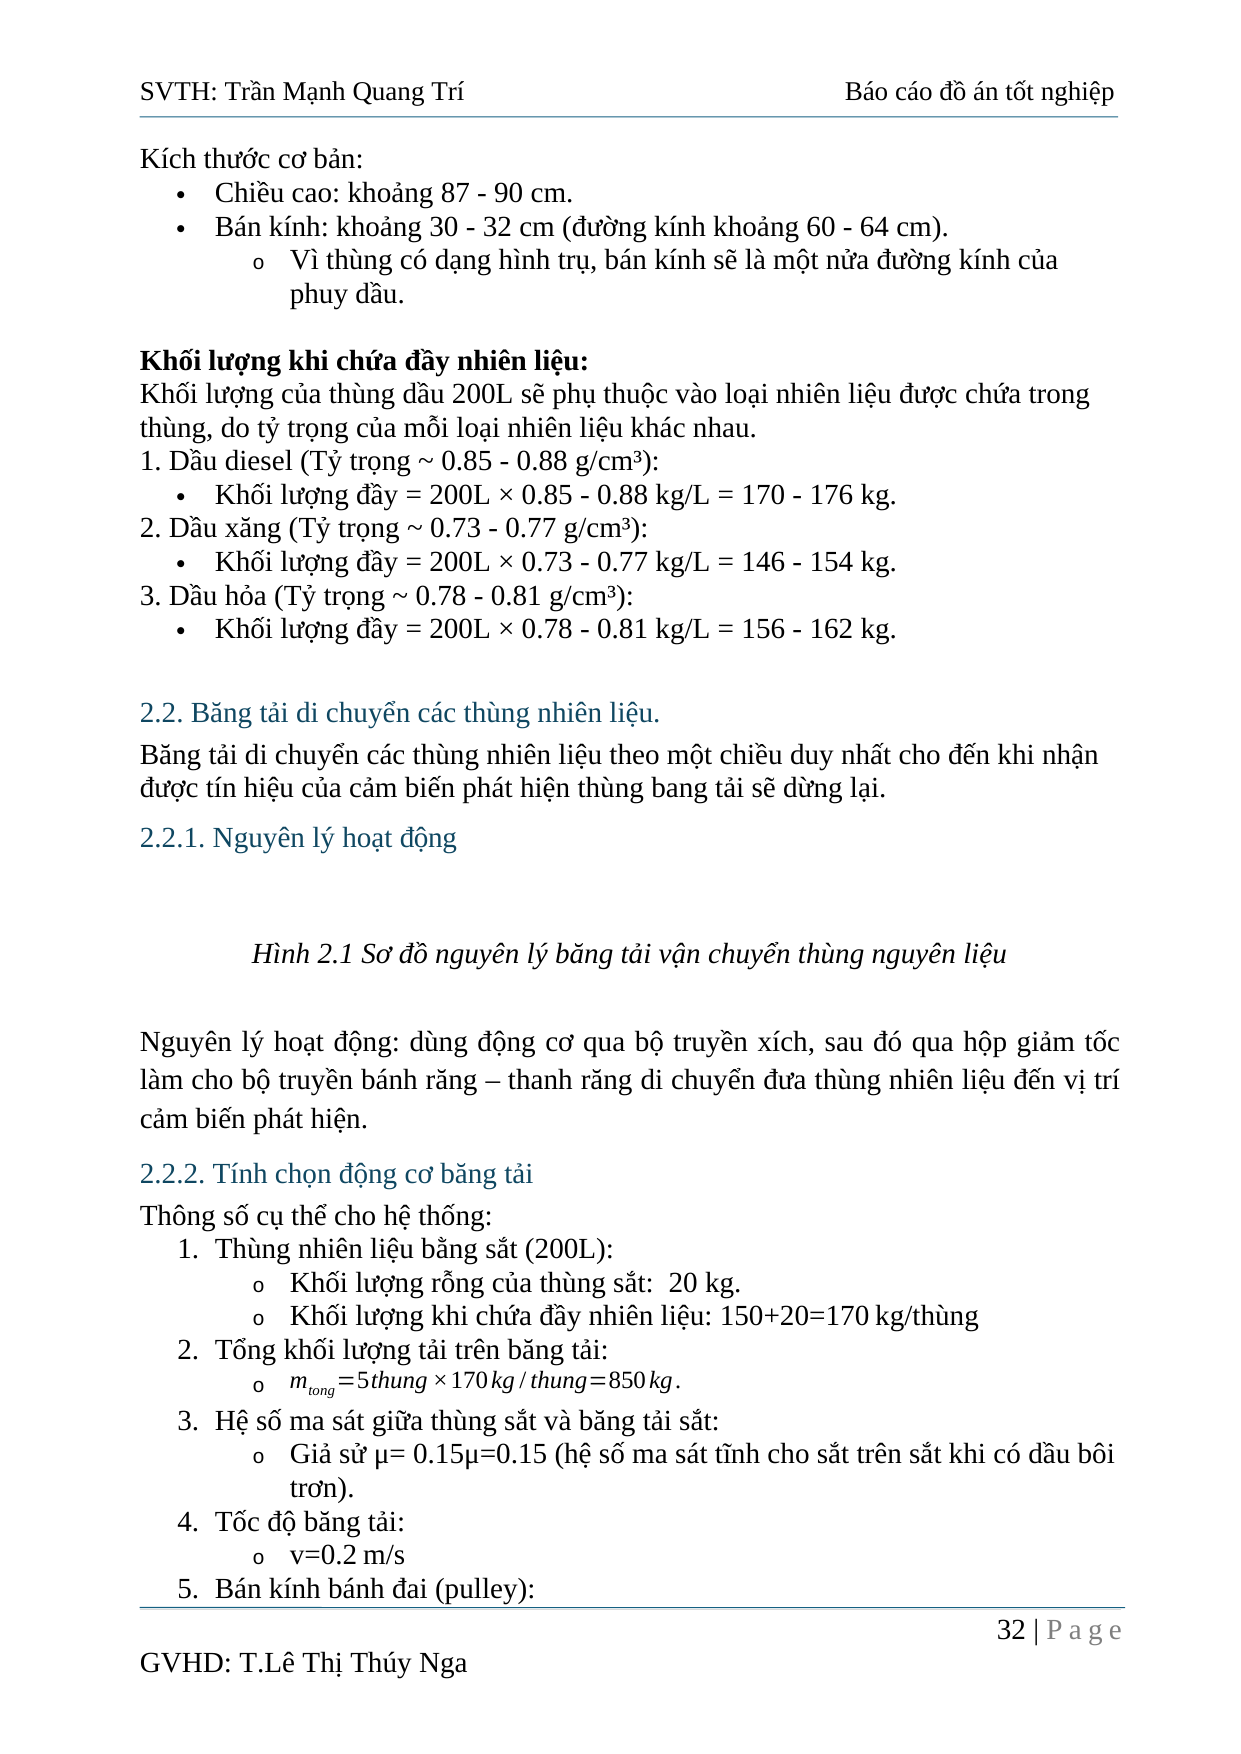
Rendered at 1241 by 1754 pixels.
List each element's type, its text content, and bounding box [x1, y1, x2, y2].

list Chiều cao: khoảng 87 - 90 cm. [177, 175, 1121, 209]
list Vì thùng có dạng hình trụ, bán kính sẽ là một nửa đường kính của phuy dầu. [252, 242, 1121, 309]
list Tốc độ băng tải: [177, 1504, 1121, 1537]
list Khối lượng đầy = 200L × 0.85 - 0.88 kg/L = 170 - 176 kg. [177, 477, 1121, 511]
list Bán kính bánh đai (pulley): [177, 1571, 1121, 1604]
text Băng tải di chuyển các thùng nhiên liệu theo một chiều duy nhất cho đến khi nhận được tín hiệu của cảm biến phát hiện thùng bang tải sẽ dừng lại. [139, 737, 1121, 804]
text Hình 2.1 Sơ đồ nguyên lý băng tải vận chuyển thùng nguyên liệu [139, 936, 1121, 969]
text 2. Dầu xăng (Tỷ trọng ~ 0.73 - 0.77 g/cm³): [139, 511, 1121, 544]
list Khối lượng khi chứa đầy nhiên liệu: 150+20=170 kg/thùng [252, 1298, 1121, 1332]
list Khối lượng đầy = 200L × 0.78 - 0.81 kg/L = 156 - 162 kg. [177, 611, 1121, 645]
list v=0.2 m/s [252, 1537, 1121, 1571]
text Nguyên lý hoạt động: dùng động cơ qua bộ truyền xích, sau đó qua hộp giảm tốc làm cho bộ truyền bánh răng – thanh răng di chuyển đưa thùng nhiên liệu đến vị trí cảm biến phát hiện. [139, 1024, 1121, 1134]
text 1. Dầu diesel (Tỷ trọng ~ 0.85 - 0.88 g/cm³): [139, 443, 1121, 477]
subtitle 2.2. Băng tải di chuyển các thùng nhiên liệu. [139, 695, 1121, 728]
list Giả sử μ= 0.15μ=0.15 (hệ số ma sát tĩnh cho sắt trên sắt khi có dầu bôi trơn). [252, 1437, 1121, 1504]
text Khối lượng của thùng dầu 200L sẽ phụ thuộc vào loại nhiên liệu được chứa trong thùng, do tỷ trọng của mỗi loại nhiên liệu khác nhau. [139, 376, 1121, 443]
text Thông số cụ thể cho hệ thống: [139, 1198, 1121, 1231]
list Hệ số ma sát giữa thùng sắt và băng tải sắt: [177, 1403, 1121, 1437]
list Tổng khối lượng tải trên băng tải: [177, 1332, 1121, 1366]
subtitle 2.2.2. Tính chọn động cơ băng tải [139, 1156, 1121, 1189]
list Khối lượng rỗng của thùng sắt: 20 kg. [252, 1265, 1121, 1298]
text Kích thước cơ bản: [139, 142, 1121, 175]
subtitle 2.2.1. Nguyên lý hoạt động [139, 821, 1121, 854]
text Khối lượng khi chứa đầy nhiên liệu: [139, 343, 1121, 376]
list Khối lượng đầy = 200L × 0.73 - 0.77 kg/L = 146 - 154 kg. [177, 544, 1121, 578]
list Bán kính: khoảng 30 - 32 cm (đường kính khoảng 60 - 64 cm). [177, 209, 1121, 242]
list Thùng nhiên liệu bằng sắt (200L): [177, 1231, 1121, 1265]
text 3. Dầu hỏa (Tỷ trọng ~ 0.78 - 0.81 g/cm³): [139, 578, 1121, 611]
